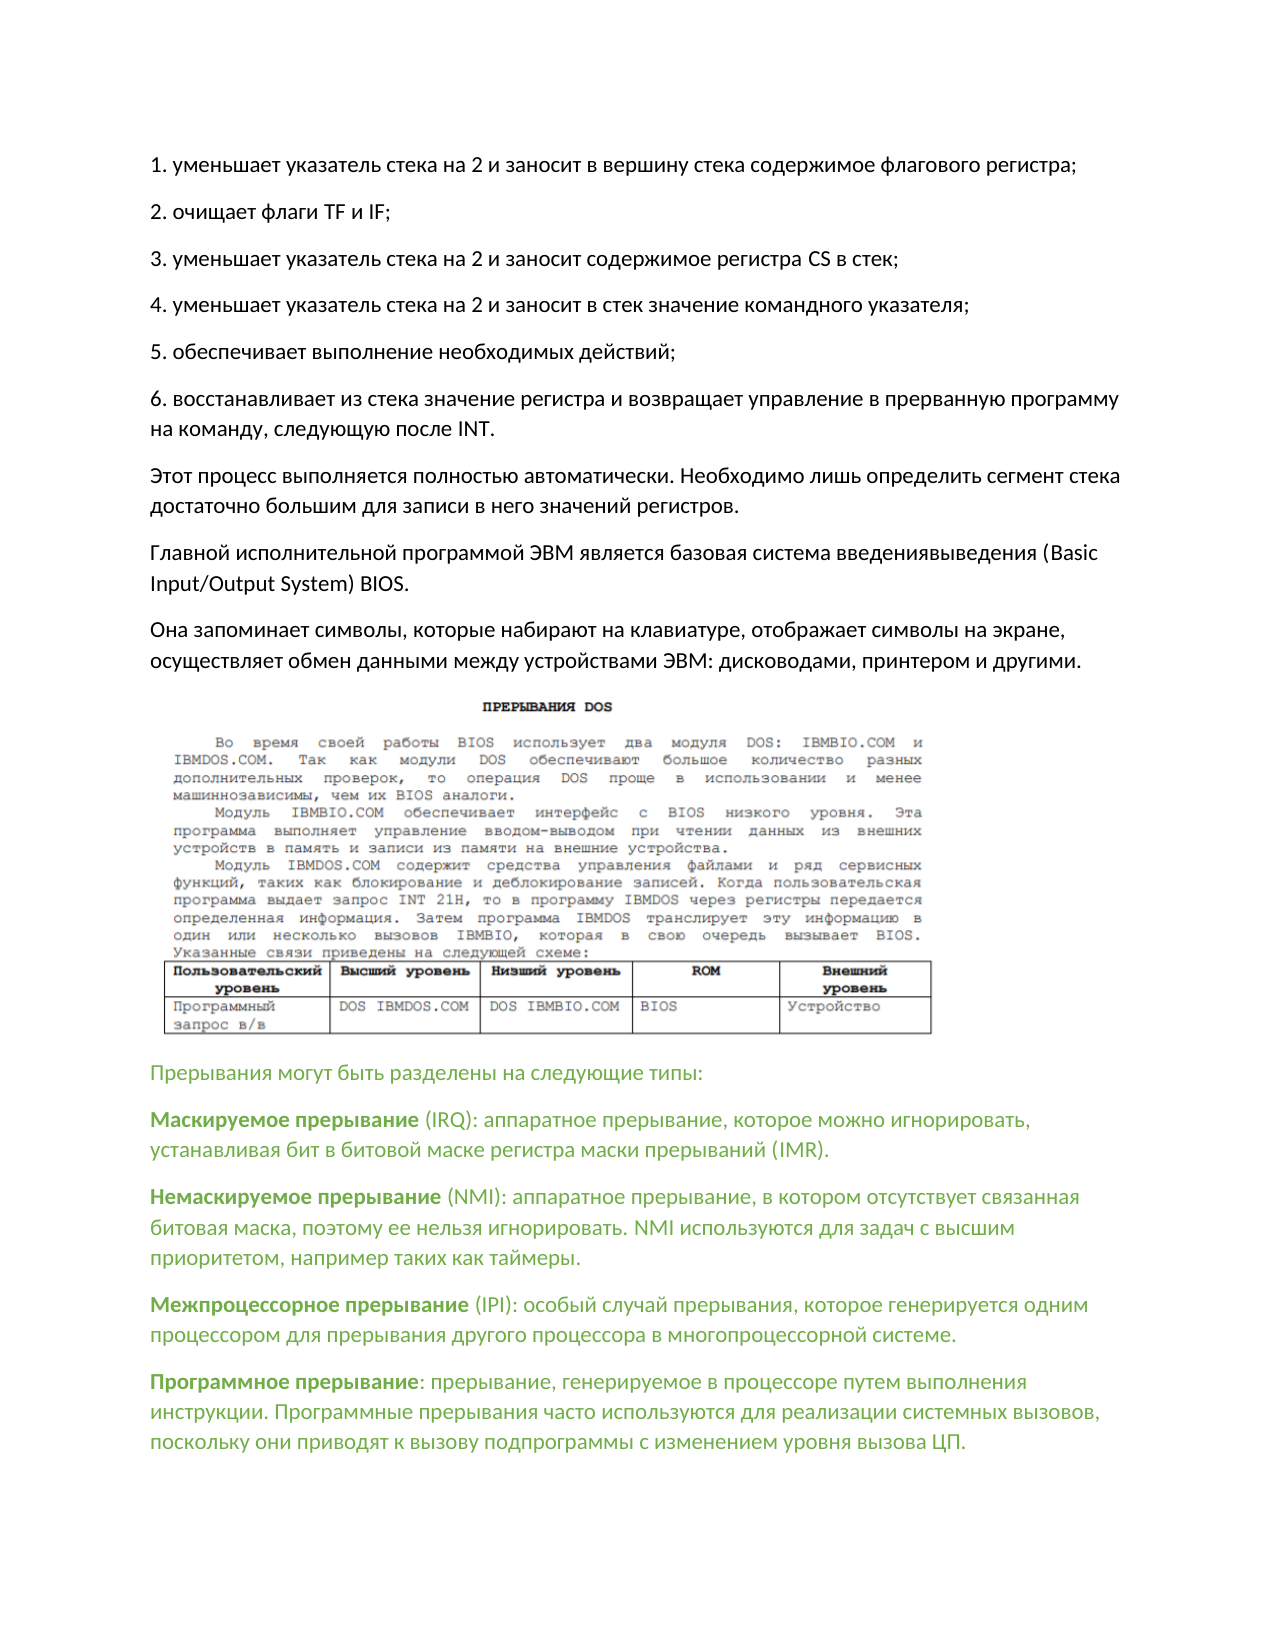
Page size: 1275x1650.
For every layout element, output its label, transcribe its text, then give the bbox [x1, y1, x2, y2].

text Межпроцессорное прерывание (IPI): особый случай прерывания, которое генерируется одним процессором для прерывания другого процессора в многопроцессорной системе. [150, 1290, 1125, 1348]
text Маскируемое прерывание (IRQ): аппаратное прерывание, которое можно игнорировать, устанавливая бит в битовой маске регистра маски прерываний (IMR). [150, 1105, 1125, 1163]
picture [150, 692, 976, 1040]
text Она запоминает символы, которые набирают на клавиатуре, отображает символы на экране, осуществляет обмен данными между устройствами ЭВМ: дисководами, принтером и другими. [150, 616, 1125, 674]
text 2. очищает флаги TF и IF; [150, 197, 1125, 225]
text 4. уменьшает указатель стека на 2 и заносит в стек значение командного указателя; [150, 291, 1125, 319]
text Главной исполнительной программой ЭВМ является базовая система введениявыведения (Basic Input/Output System) BIOS. [150, 538, 1125, 597]
text Прерывания могут быть разделены на следующие типы: [150, 1058, 1125, 1086]
text Программное прерывание: прерывание, генерируемое в процессоре путем выполнения инструкции. Программные прерывания часто используются для реализации системных вызовов, поскольку они приводят к вызову подпрограммы с изменением уровня вызова ЦП. [150, 1367, 1125, 1455]
text Немаскируемое прерывание (NMI): аппаратное прерывание, в котором отсутствует связанная битовая маска, поэтому ее нельзя игнорировать. NMI используются для задач с высшим приоритетом, например таких как таймеры. [150, 1182, 1125, 1271]
text 5. обеспечивает выполнение необходимых действий; [150, 337, 1125, 366]
text 6. восстанавливает из стека значение регистра и возвращает управление в прерванную программу на команду, следующую после INT. [150, 384, 1125, 443]
text 1. уменьшает указатель стека на 2 и заносит в вершину стека содержимое флагового регистра; [150, 150, 1125, 178]
text Этот процесс выполняется полностью автоматически. Необходимо лишь определить сегмент стека достаточно большим для записи в него значений регистров. [150, 461, 1125, 520]
text 3. уменьшает указатель стека на 2 и заносит содержимое регистра CS в стек; [150, 244, 1125, 272]
